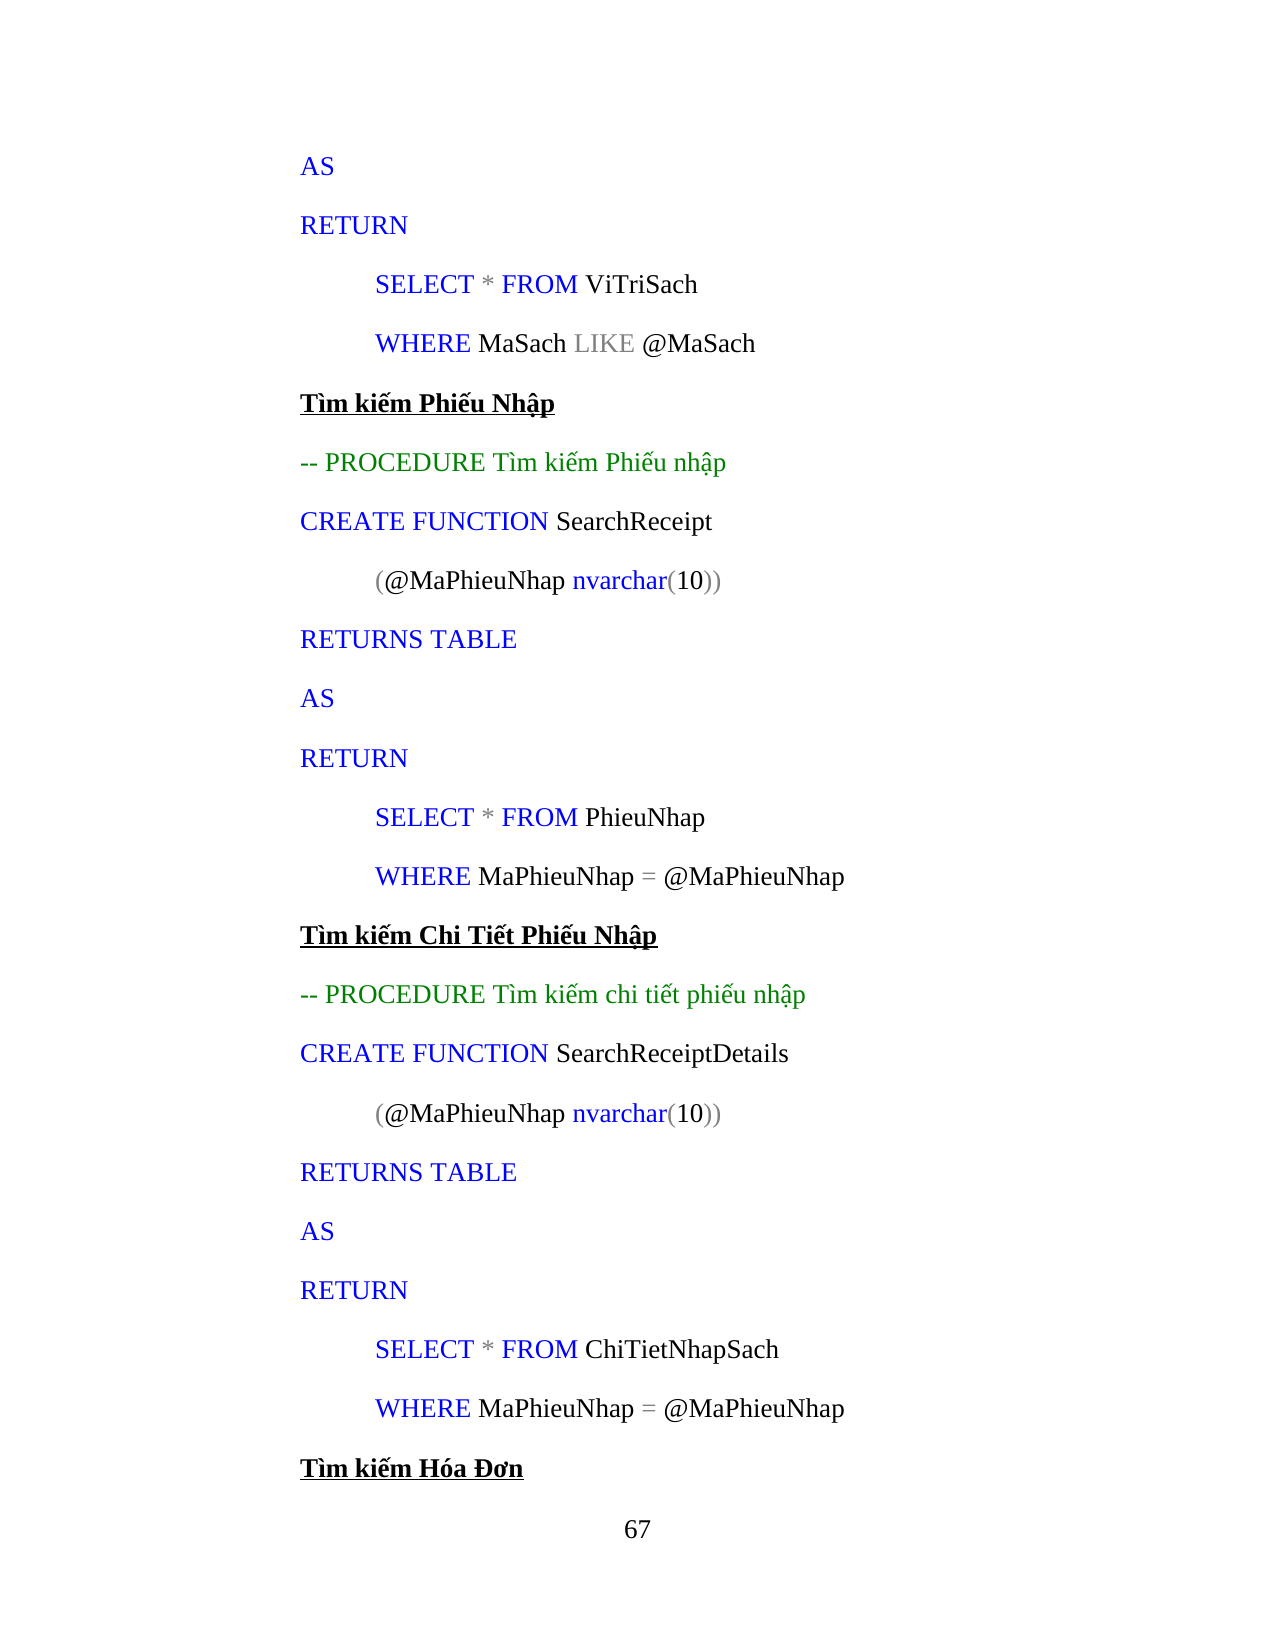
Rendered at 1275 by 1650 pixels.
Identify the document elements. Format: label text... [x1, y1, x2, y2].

text -- PROCEDURE Tìm kiếm chi tiết phiếu nhập [300, 978, 1125, 1009]
text SELECT * FROM PhieuNhap [300, 801, 1125, 832]
text Tìm kiếm Chi Tiết Phiếu Nhập [300, 919, 1125, 950]
text RETURNS TABLE [300, 623, 1125, 654]
text Tìm kiếm Hóa Đơn [300, 1452, 1125, 1483]
text SELECT * FROM ChiTietNhapSach [300, 1333, 1125, 1364]
text RETURN [300, 1274, 1125, 1305]
text Tìm kiếm Phiếu Nhập [300, 387, 1125, 418]
text (@MaPhieuNhap nvarchar(10)) [300, 564, 1125, 595]
text AS [300, 1215, 1125, 1246]
text AS [300, 682, 1125, 714]
text RETURN [300, 209, 1125, 240]
text AS [300, 150, 1125, 181]
text (@MaPhieuNhap nvarchar(10)) [300, 1097, 1125, 1128]
text WHERE MaSach LIKE @MaSach [300, 327, 1125, 359]
text RETURNS TABLE [300, 1156, 1125, 1187]
text -- PROCEDURE Tìm kiếm Phiếu nhập [300, 446, 1125, 477]
text CREATE FUNCTION SearchReceipt [300, 505, 1125, 536]
text WHERE MaPhieuNhap = @MaPhieuNhap [300, 1392, 1125, 1424]
text RETURN [300, 742, 1125, 773]
text CREATE FUNCTION SearchReceiptDetails [300, 1037, 1125, 1069]
text WHERE MaPhieuNhap = @MaPhieuNhap [300, 860, 1125, 891]
text SELECT * FROM ViTriSach [300, 268, 1125, 299]
